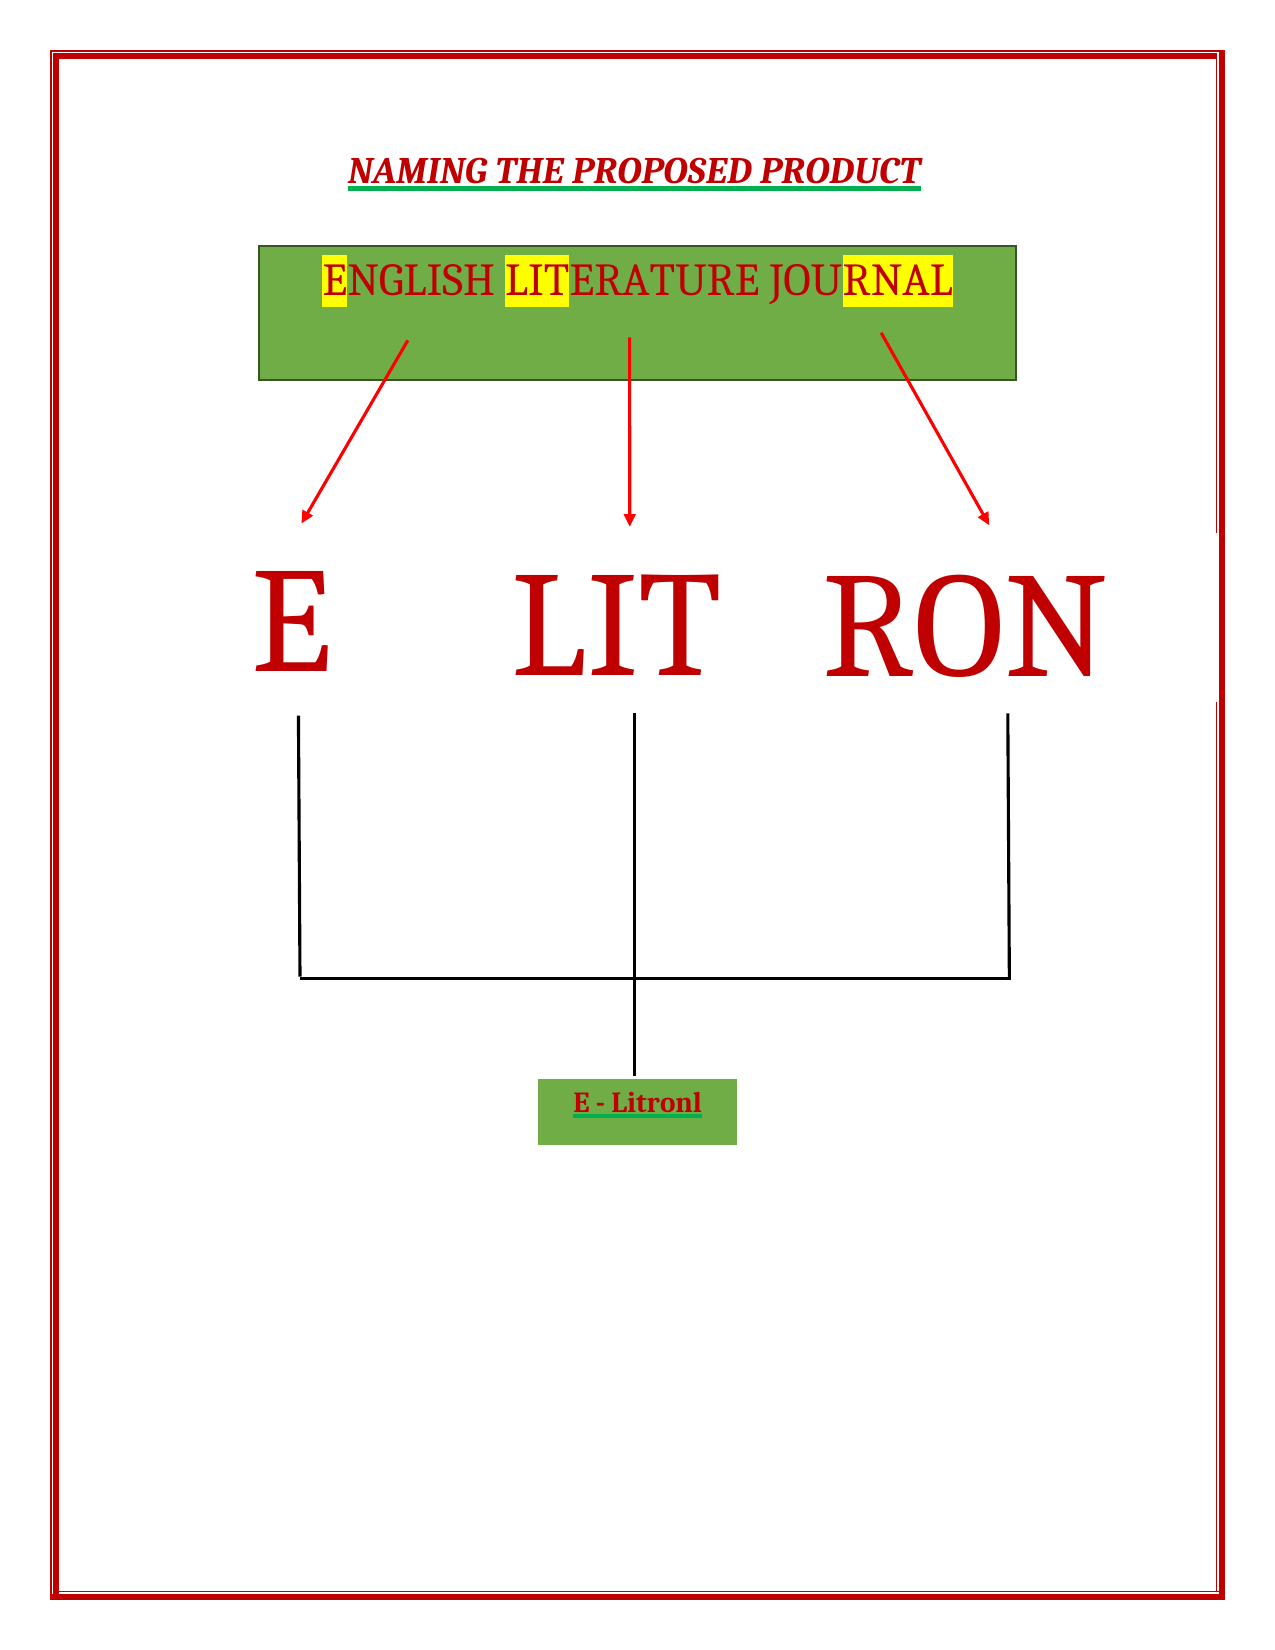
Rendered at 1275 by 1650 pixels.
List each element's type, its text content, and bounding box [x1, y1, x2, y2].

subtitle NAMING THE PROPOSED PRODUCT [150, 150, 1118, 193]
